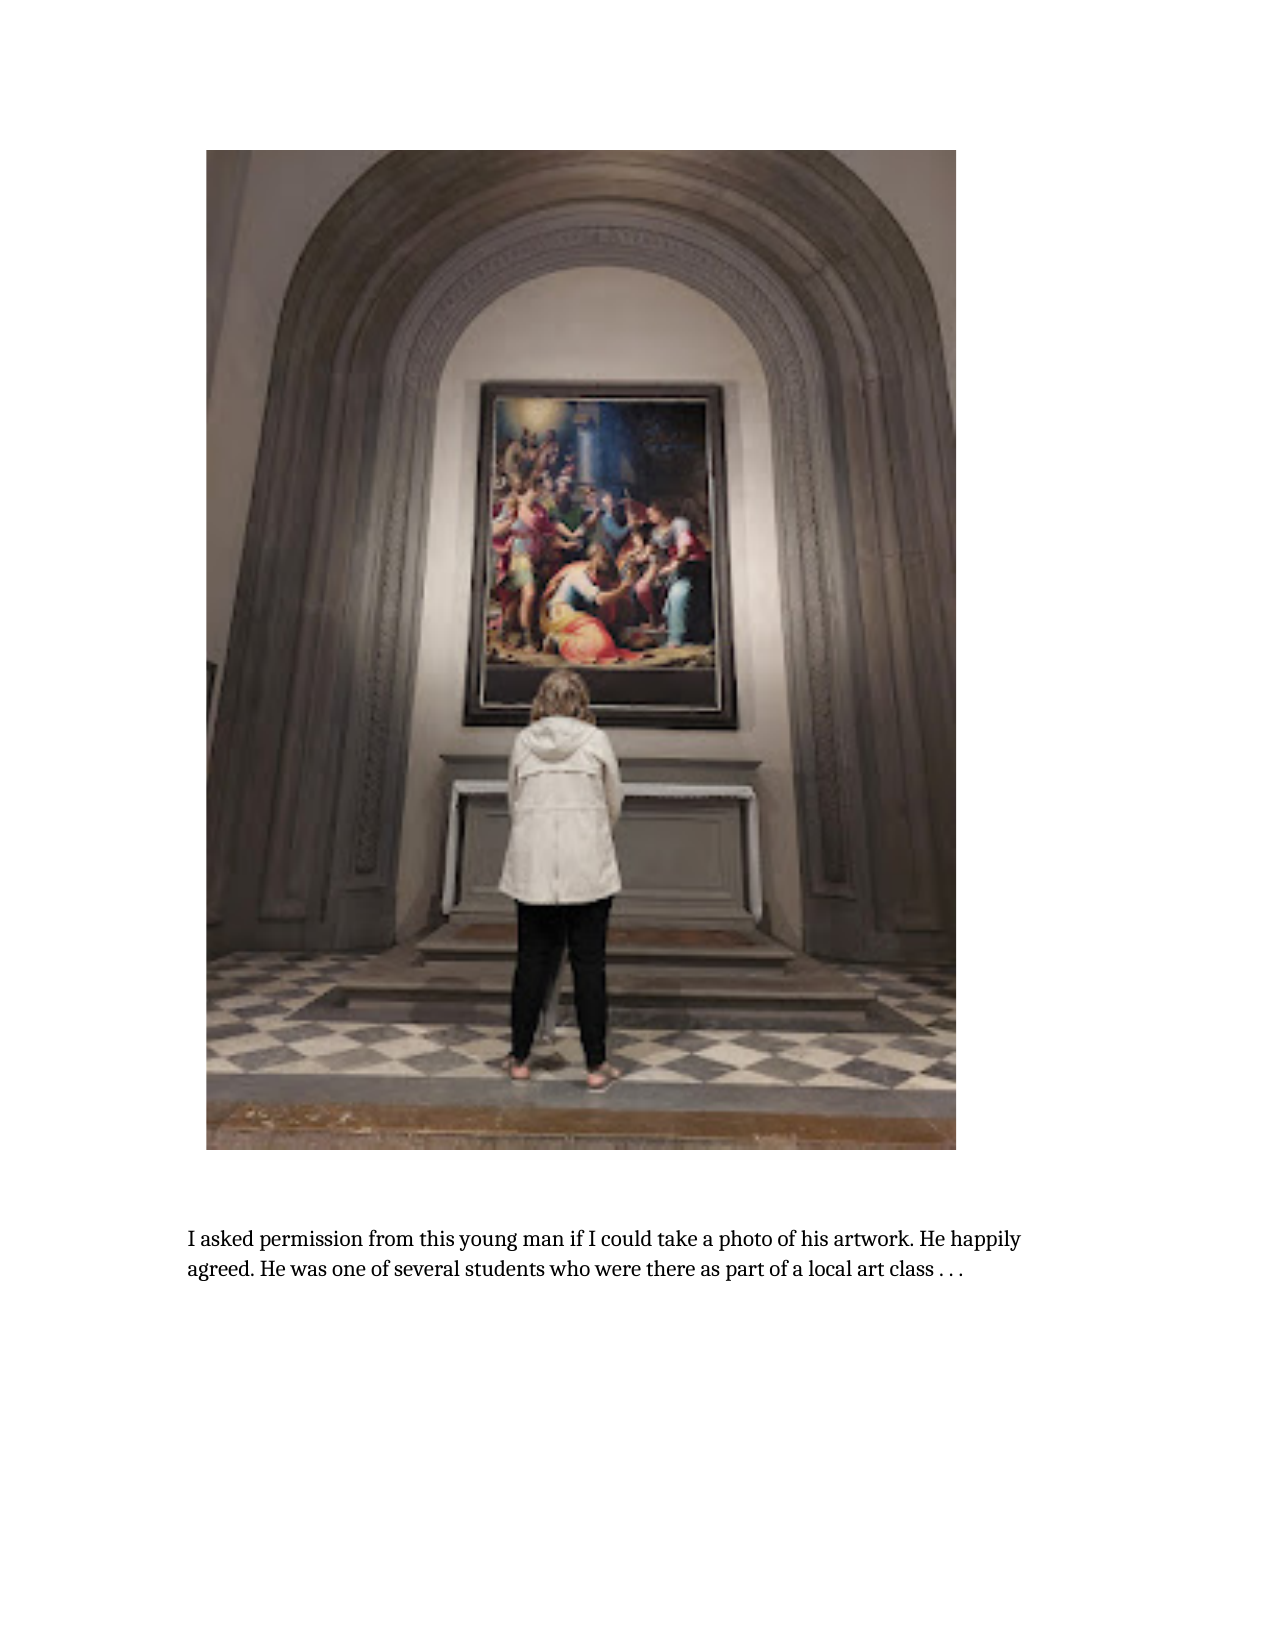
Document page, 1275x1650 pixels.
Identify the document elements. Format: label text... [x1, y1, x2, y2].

picture [206, 150, 957, 1150]
text I asked permission from this young man if I could take a photo of his artwork. He happily agreed. He was one of several students who were there as part of a local art class . . . [187, 1226, 1087, 1282]
